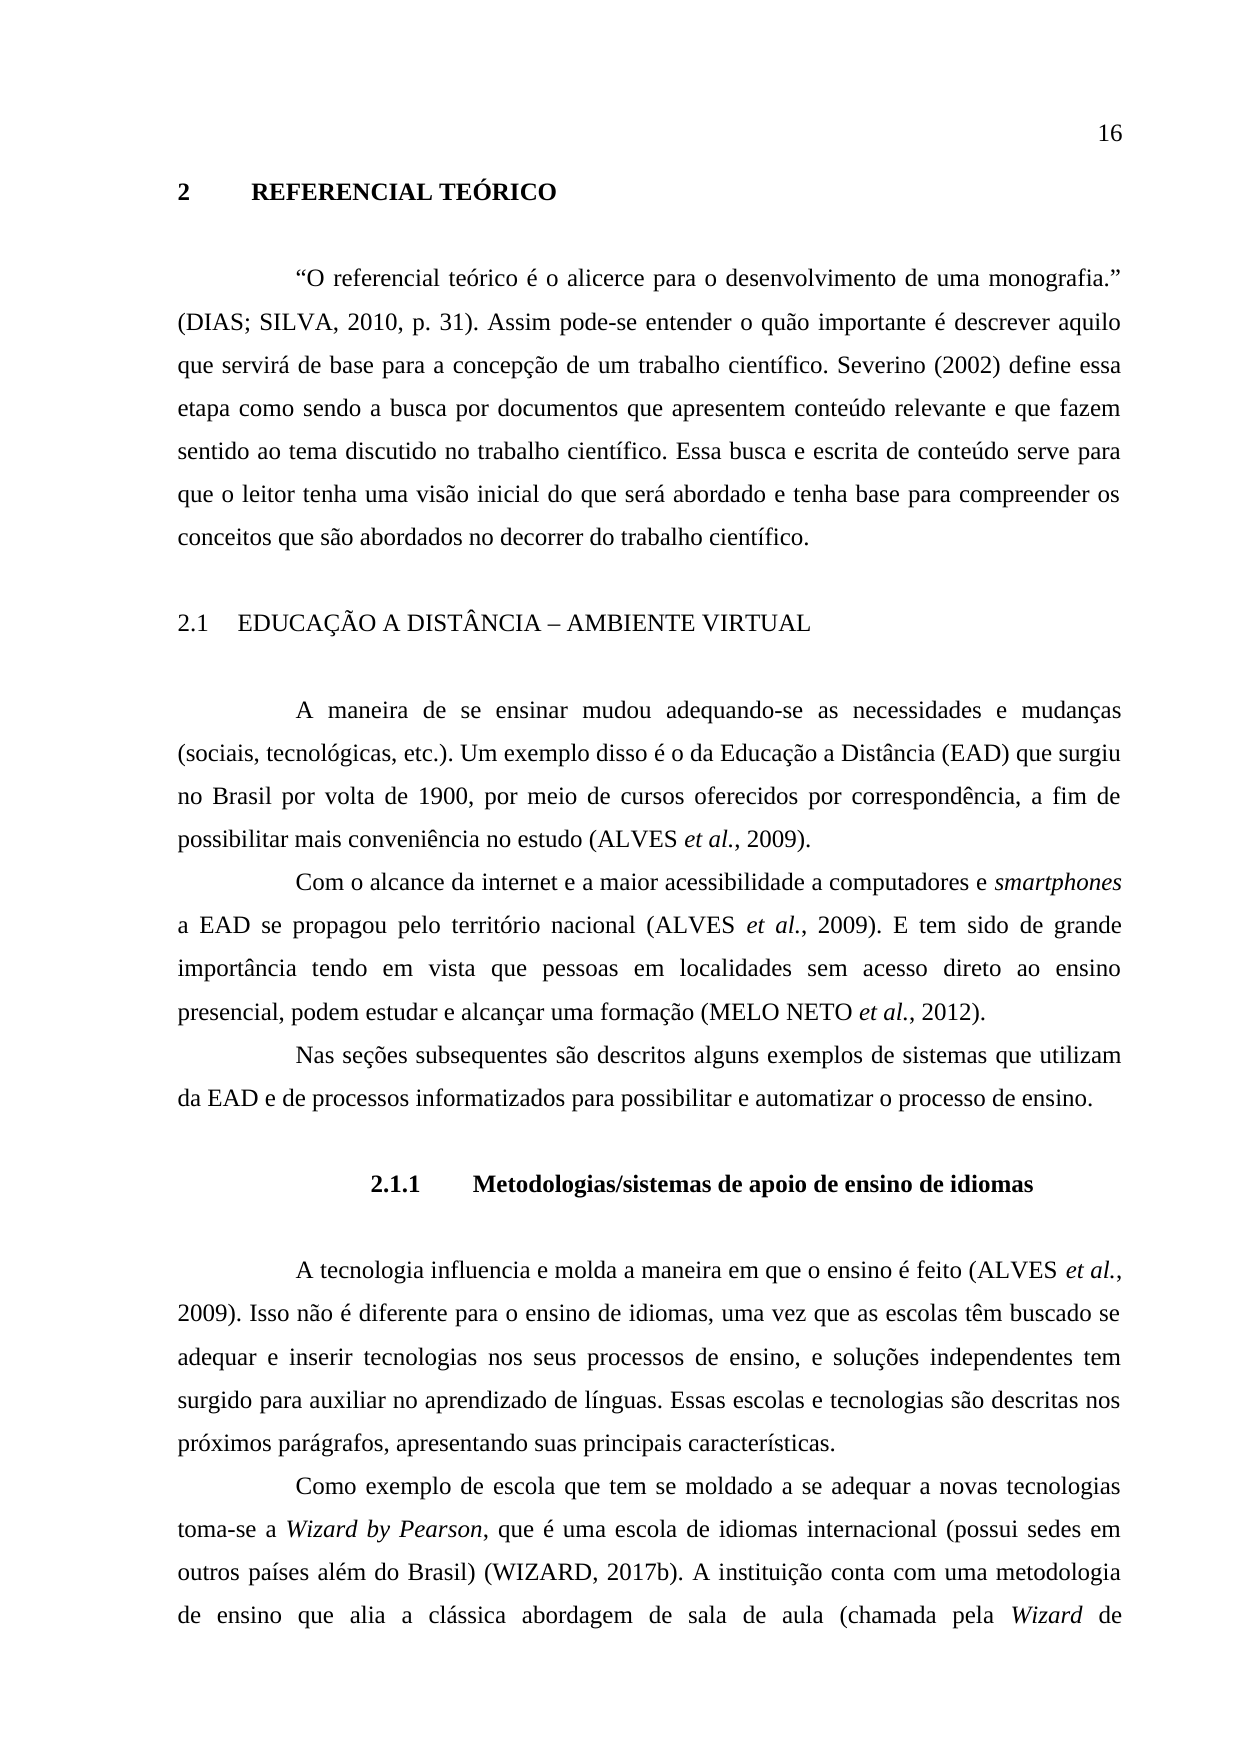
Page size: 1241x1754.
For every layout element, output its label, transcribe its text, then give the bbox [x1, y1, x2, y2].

subtitle Metodologias/sistemas de apoio de ensino de idiomas [252, 1169, 1122, 1198]
subtitle Educação a distância – ambiente virtual [177, 608, 1122, 637]
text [177, 1471, 1122, 1629]
text A tecnologia influencia e molda a maneira em que o ensino é feito (ALVES et al., 2009). Isso não é diferente para o ensino de idiomas, uma vez que as escolas têm buscado se adequar e inserir tecnologias nos seus processos de ensino, e soluções independentes tem surgido para auxiliar no aprendizado de línguas. Essas escolas e tecnologias são descritas nos próximos parágrafos, apresentando suas principais características. [177, 1255, 1122, 1457]
subtitle Referencial teórico [177, 177, 1122, 206]
text Nas seções subsequentes são descritos alguns exemplos de sistemas que utilizam da EAD e de processos informatizados para possibilitar e automatizar o processo de ensino. [177, 1040, 1122, 1112]
text “O referencial teórico é o alicerce para o desenvolvimento de uma monografia.” (DIAS; SILVA, 2010, p. 31). Assim pode-se entender o quão importante é descrever aquilo que servirá de base para a concepção de um trabalho científico. Severino (2002) define essa etapa como sendo a busca por documentos que apresentem conteúdo relevante e que fazem sentido ao tema discutido no trabalho científico. Essa busca e escrita de conteúdo serve para que o leitor tenha uma visão inicial do que será abordado e tenha base para compreender os conceitos que são abordados no decorrer do trabalho científico. [177, 263, 1122, 551]
text Com o alcance da internet e a maior acessibilidade a computadores e smartphones a EAD se propagou pelo território nacional (ALVES et al., 2009). E tem sido de grande importância tendo em vista que pessoas em localidades sem acesso direto ao ensino presencial, podem estudar e alcançar uma formação (MELO NETO et al., 2012). [177, 867, 1122, 1025]
text A maneira de se ensinar mudou adequando-se as necessidades e mudanças (sociais, tecnológicas, etc.). Um exemplo disso é o da Educação a Distância (EAD) que surgiu no Brasil por volta de 1900, por meio de cursos oferecidos por correspondência, a fim de possibilitar mais conveniência no estudo (ALVES et al., 2009). [177, 695, 1122, 853]
